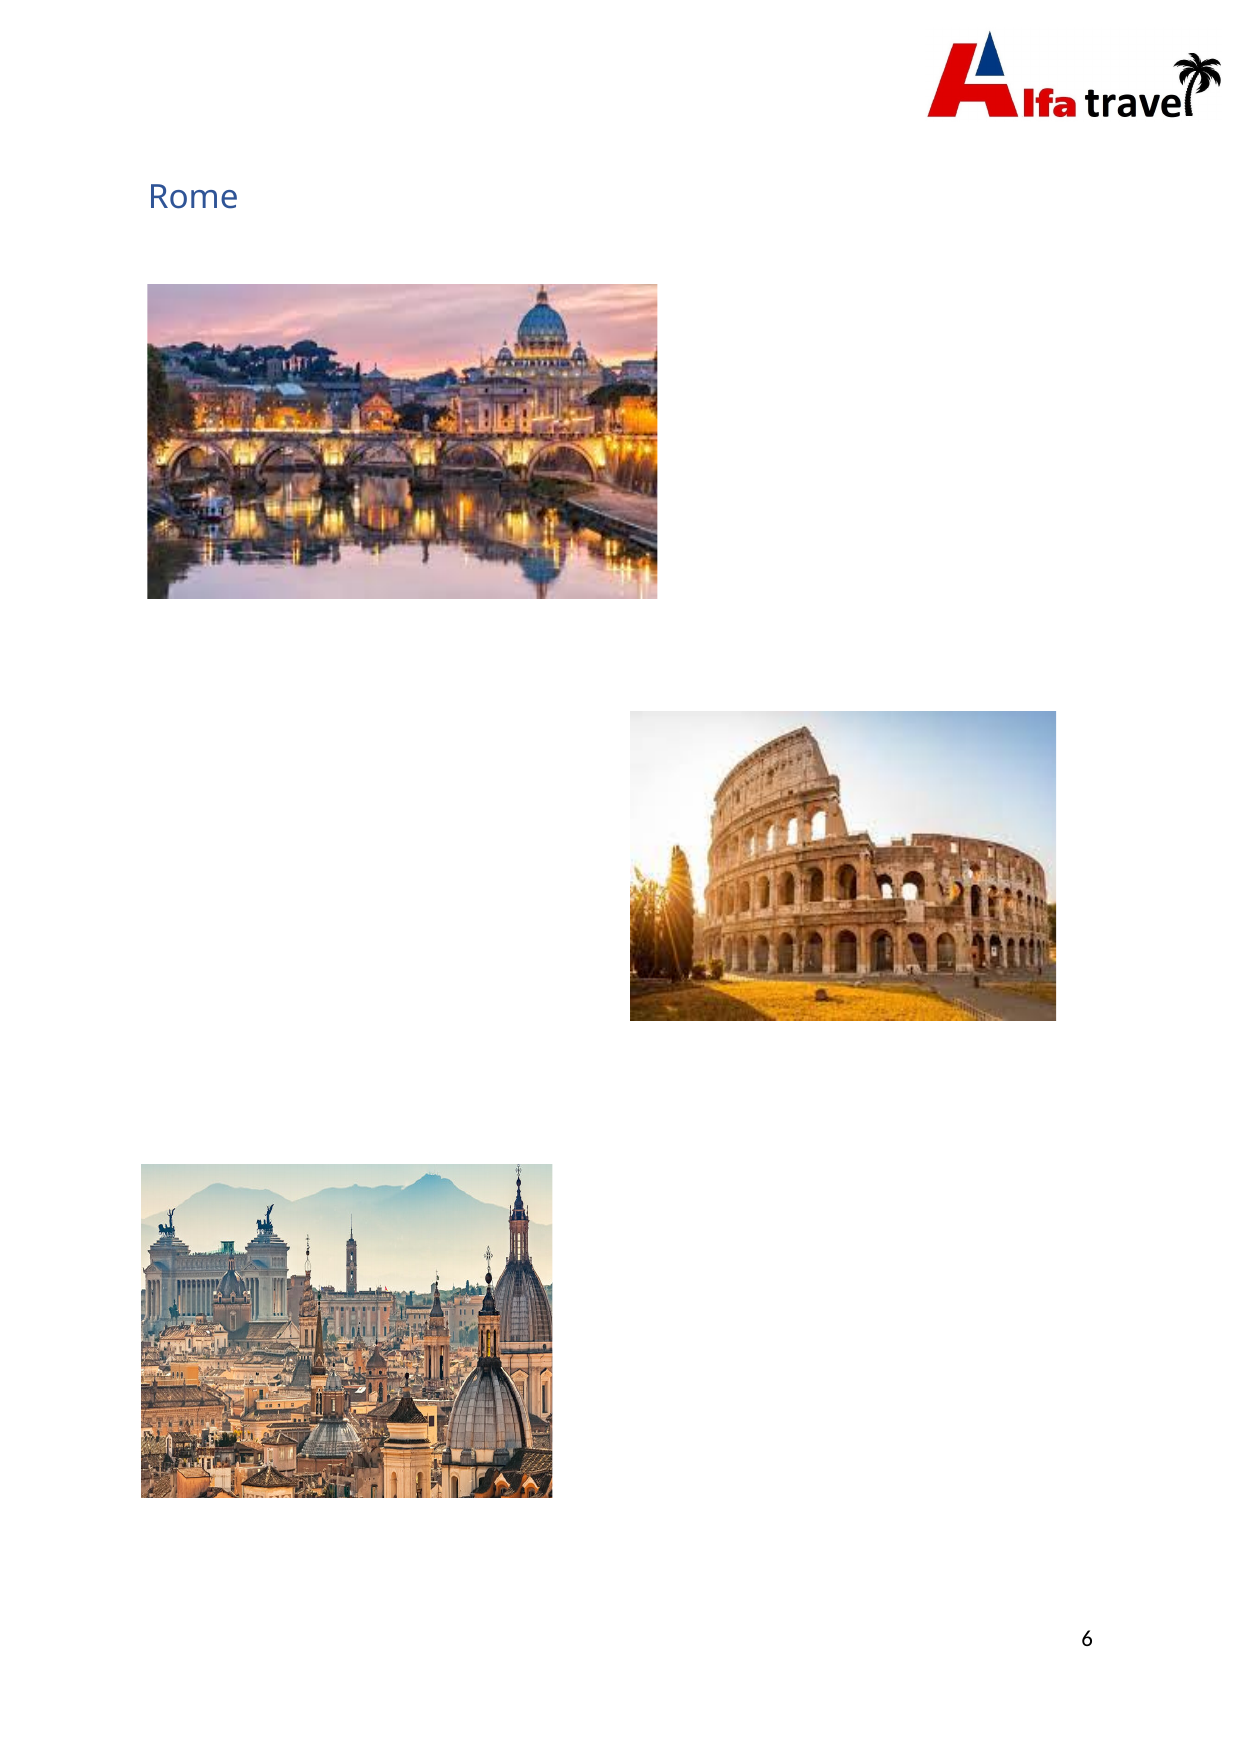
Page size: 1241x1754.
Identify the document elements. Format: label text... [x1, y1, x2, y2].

picture [925, 27, 1225, 124]
picture [630, 711, 1057, 1021]
picture [147, 284, 658, 599]
picture [141, 1164, 553, 1498]
subtitle Rome [148, 173, 1093, 218]
